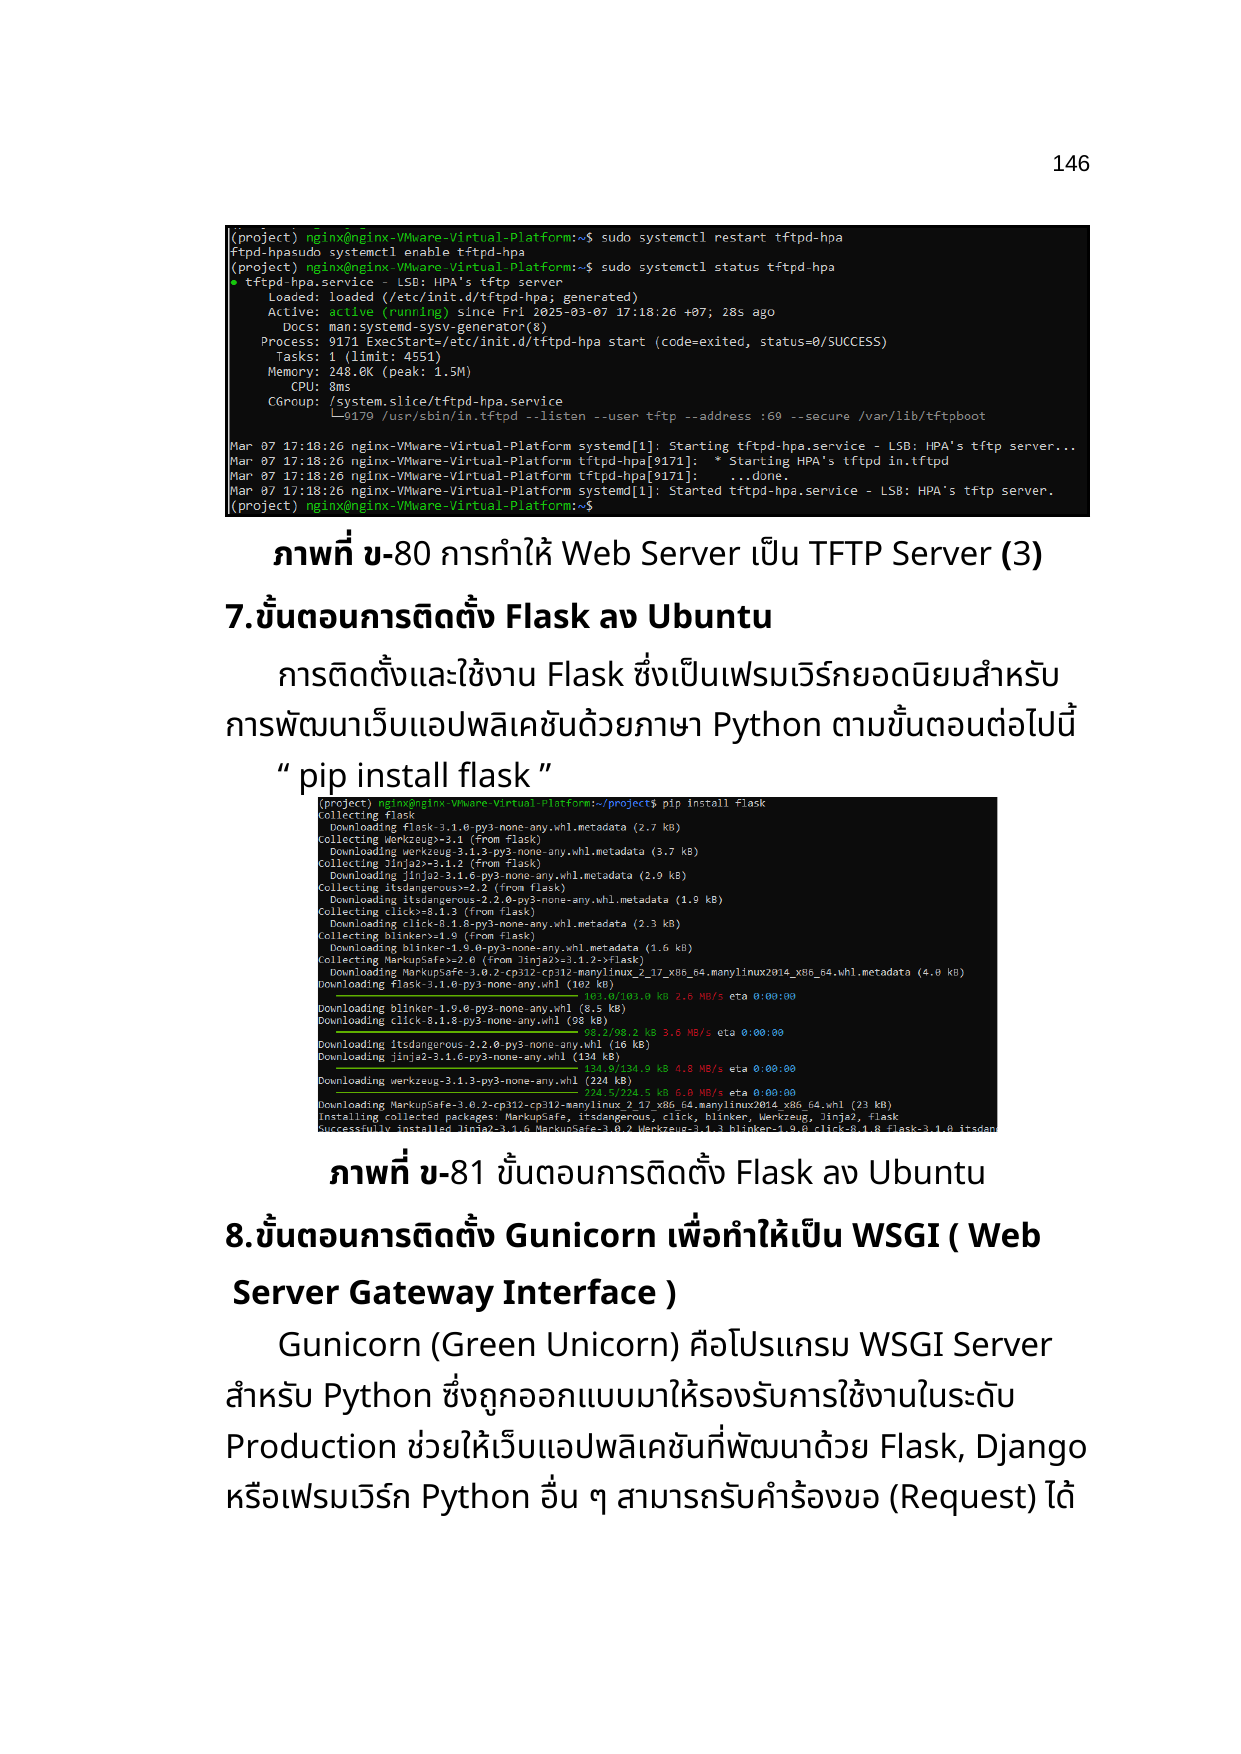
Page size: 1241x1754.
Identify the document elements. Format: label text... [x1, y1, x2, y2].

picture [317, 797, 998, 1132]
picture [228, 228, 1087, 514]
text “ pip install flask ” [225, 752, 1090, 797]
text การติดตั้งและใช้งาน Flask ซึ่งเป็นเฟรมเวิร์กยอดนิยมสำหรับการพัฒนาเว็บแอปพลิเคชันด้วยภาษา Python ตามขั้นตอนต่อไปนี้ [225, 651, 1090, 752]
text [225, 1321, 1090, 1524]
text ภาพที่ ข-24 การทำให้ Web Server เป็น TFTP Server (3) [225, 529, 1090, 580]
list ขั้นตอนการติดตั้ง Flask ลง Ubuntu [225, 592, 1090, 643]
text ภาพที่ ข-25 ขั้นตอนการติดตั้ง Flask ลง Ubuntu [225, 1148, 1090, 1199]
list ขั้นตอนการติดตั้ง Gunicorn เพื่อทำให้เป็น WSGI ( Web Server Gateway Interface ) [225, 1212, 1090, 1314]
